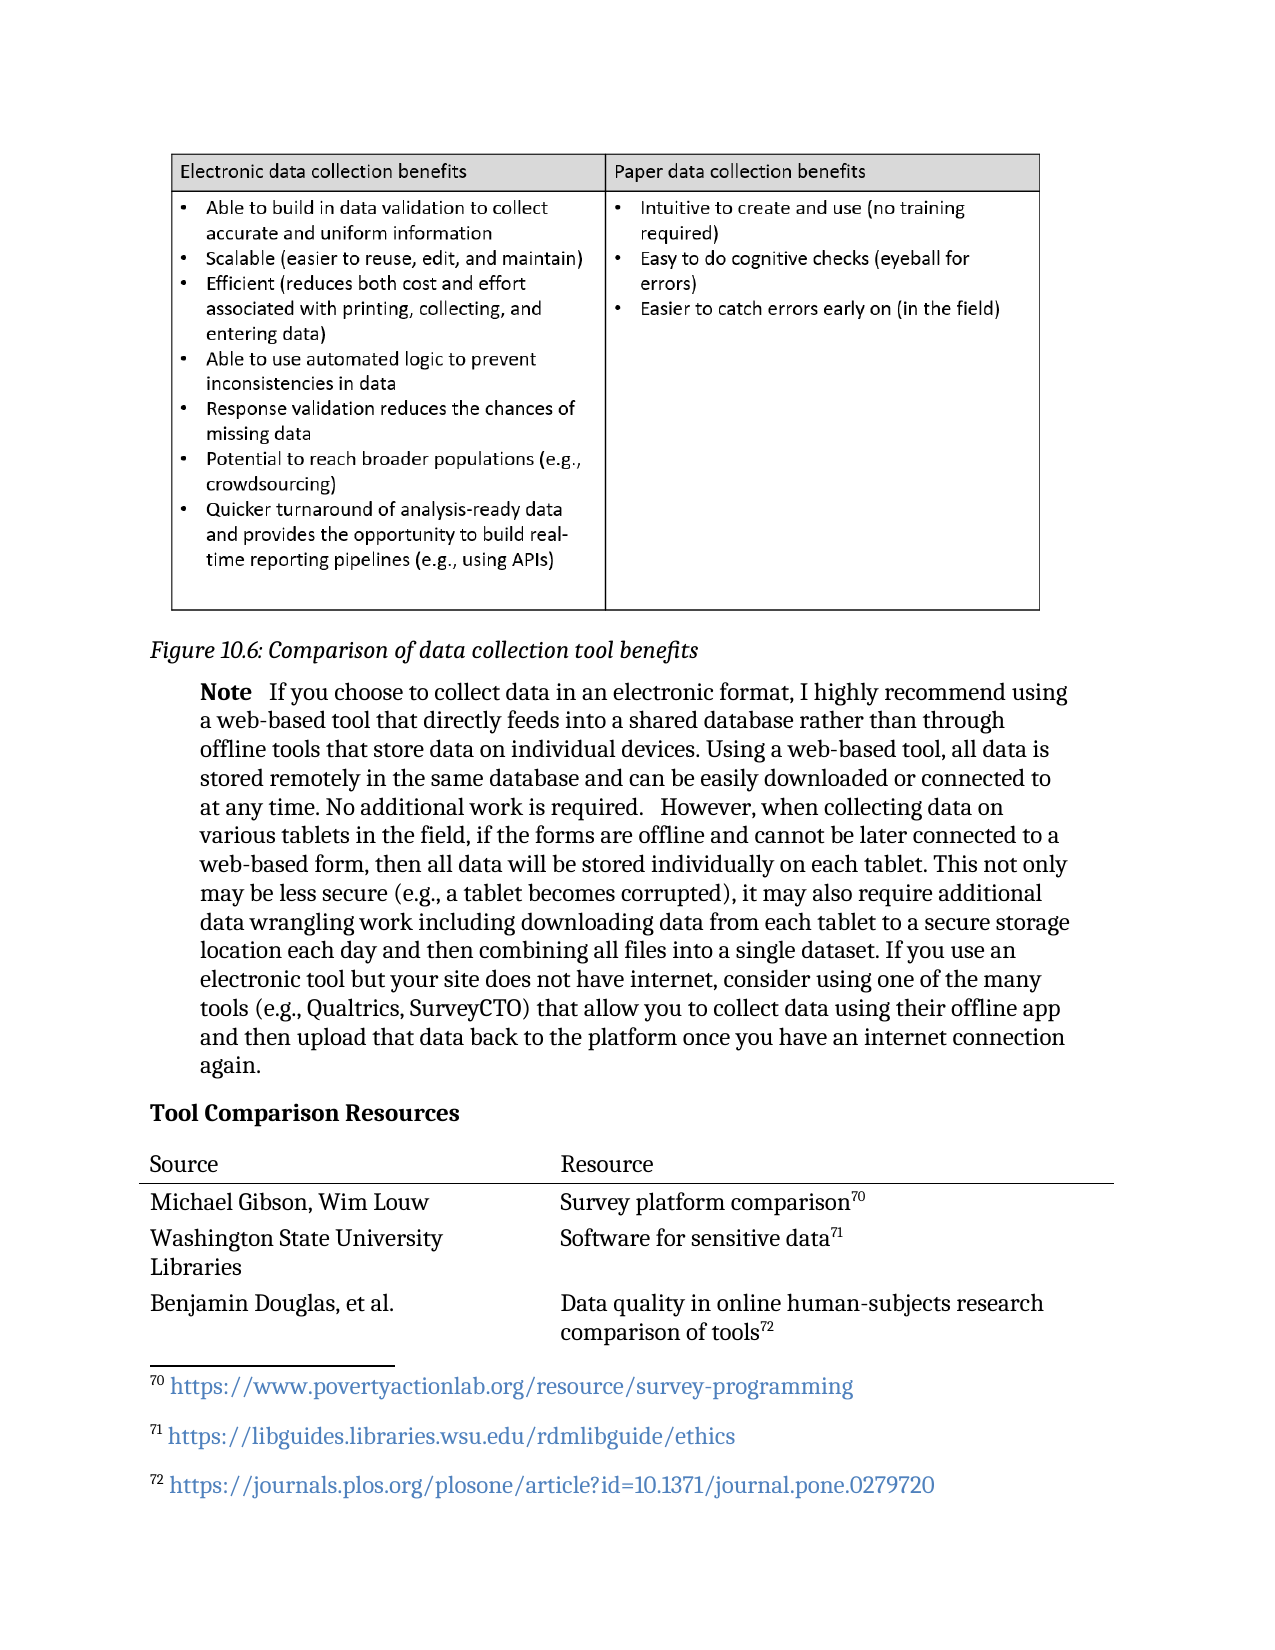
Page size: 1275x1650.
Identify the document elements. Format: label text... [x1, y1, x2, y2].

picture [168, 150, 1044, 616]
table_cell Michael Gibson, Wim Louw [139, 1184, 549, 1220]
table_header Source [139, 1146, 549, 1182]
table_cell Benjamin Douglas, et al. [139, 1285, 549, 1350]
table_cell Software for sensitive data [549, 1220, 1114, 1285]
table_cell Washington State University Libraries [139, 1220, 549, 1285]
text Note If you choose to collect data in an electronic format, I highly recommend using a web-based tool that directly feeds into a shared database rather than through offline tools that store data on individual devices. Using a web-based tool, all data is stored remotely in the same database and can be easily downloaded or connected to at any time. No additional work is required. However, when collecting data on various tablets in the field, if the forms are offline and cannot be later connected to a web-based form, then all data will be stored individually on each tablet. This not only may be less secure (e.g., a tablet becomes corrupted), it may also require additional data wrangling work including downloading data from each tablet to a secure storage location each day and then combining all files into a single dataset. If you use an electronic tool but your site does not have internet, consider using one of the many tools (e.g., Qualtrics, SurveyCTO) that allow you to collect data using their offline app and then upload that data back to the platform once you have an internet connection again. [200, 677, 1075, 1080]
table_cell Survey platform comparison [549, 1184, 1114, 1220]
table_header Resource [549, 1146, 1114, 1182]
text Figure 10.6: Comparison of data collection tool benefits [150, 636, 1125, 665]
table_cell Data quality in online human-subjects research comparison of tools [549, 1285, 1114, 1350]
text Tool Comparison Resources [150, 1099, 1125, 1127]
